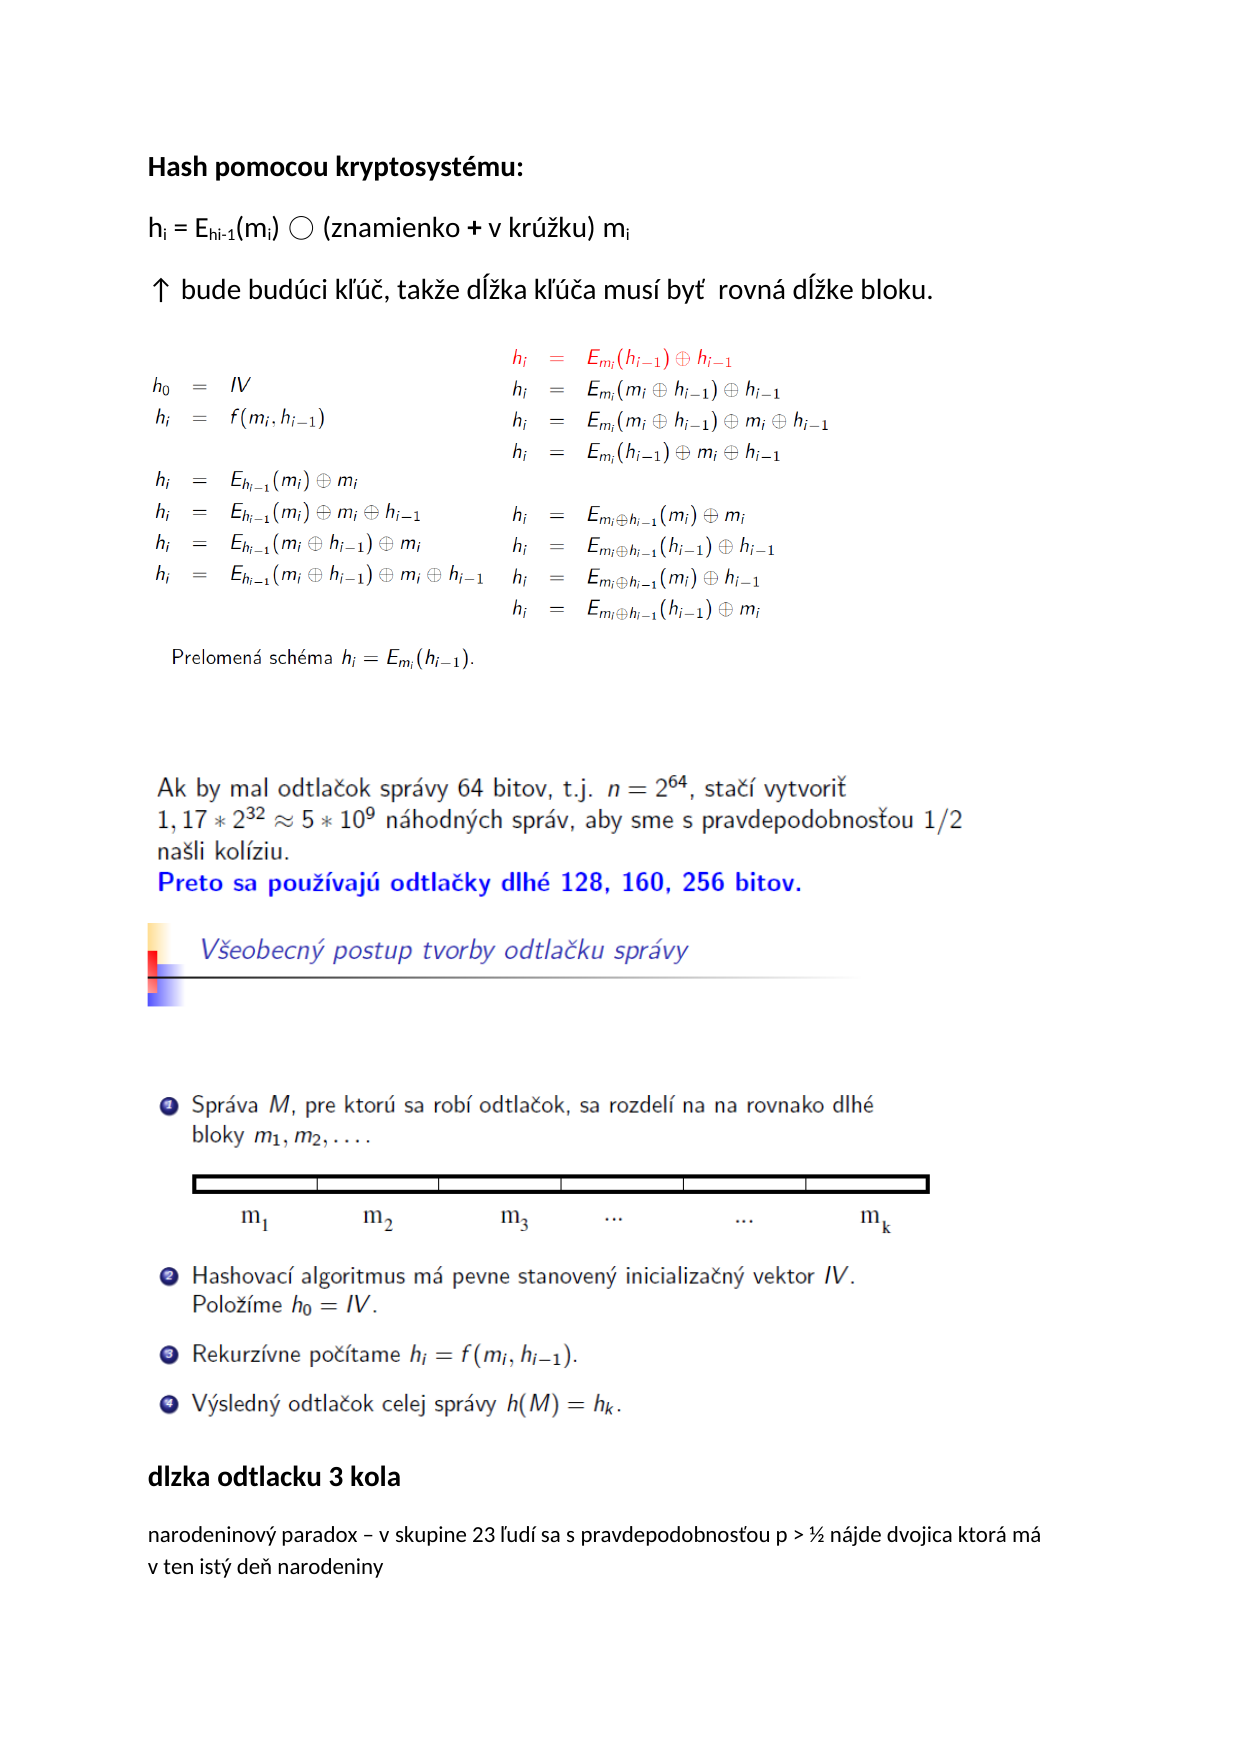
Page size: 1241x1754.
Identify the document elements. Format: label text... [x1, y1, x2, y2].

picture [147, 923, 936, 1434]
text ↑ bude budúci kľúč, takže dĺžka kľúča musí byť rovná dĺžke bloku. [148, 271, 1093, 307]
text hi = Ehi-1(mi) ⃝ (znamienko + v krúžku) mi [148, 209, 1093, 245]
picture [147, 332, 832, 678]
text dlzka odtlacku 3 kola [148, 1458, 1093, 1494]
text Hash pomocou kryptosystému: [148, 148, 1093, 183]
picture [147, 764, 992, 899]
text narodeninový paradox – v skupine 23 ľudí sa s pravdepodobnosťou p > ½ nájde dvojica ktorá má v ten istý deň narodeniny [148, 1520, 1093, 1580]
